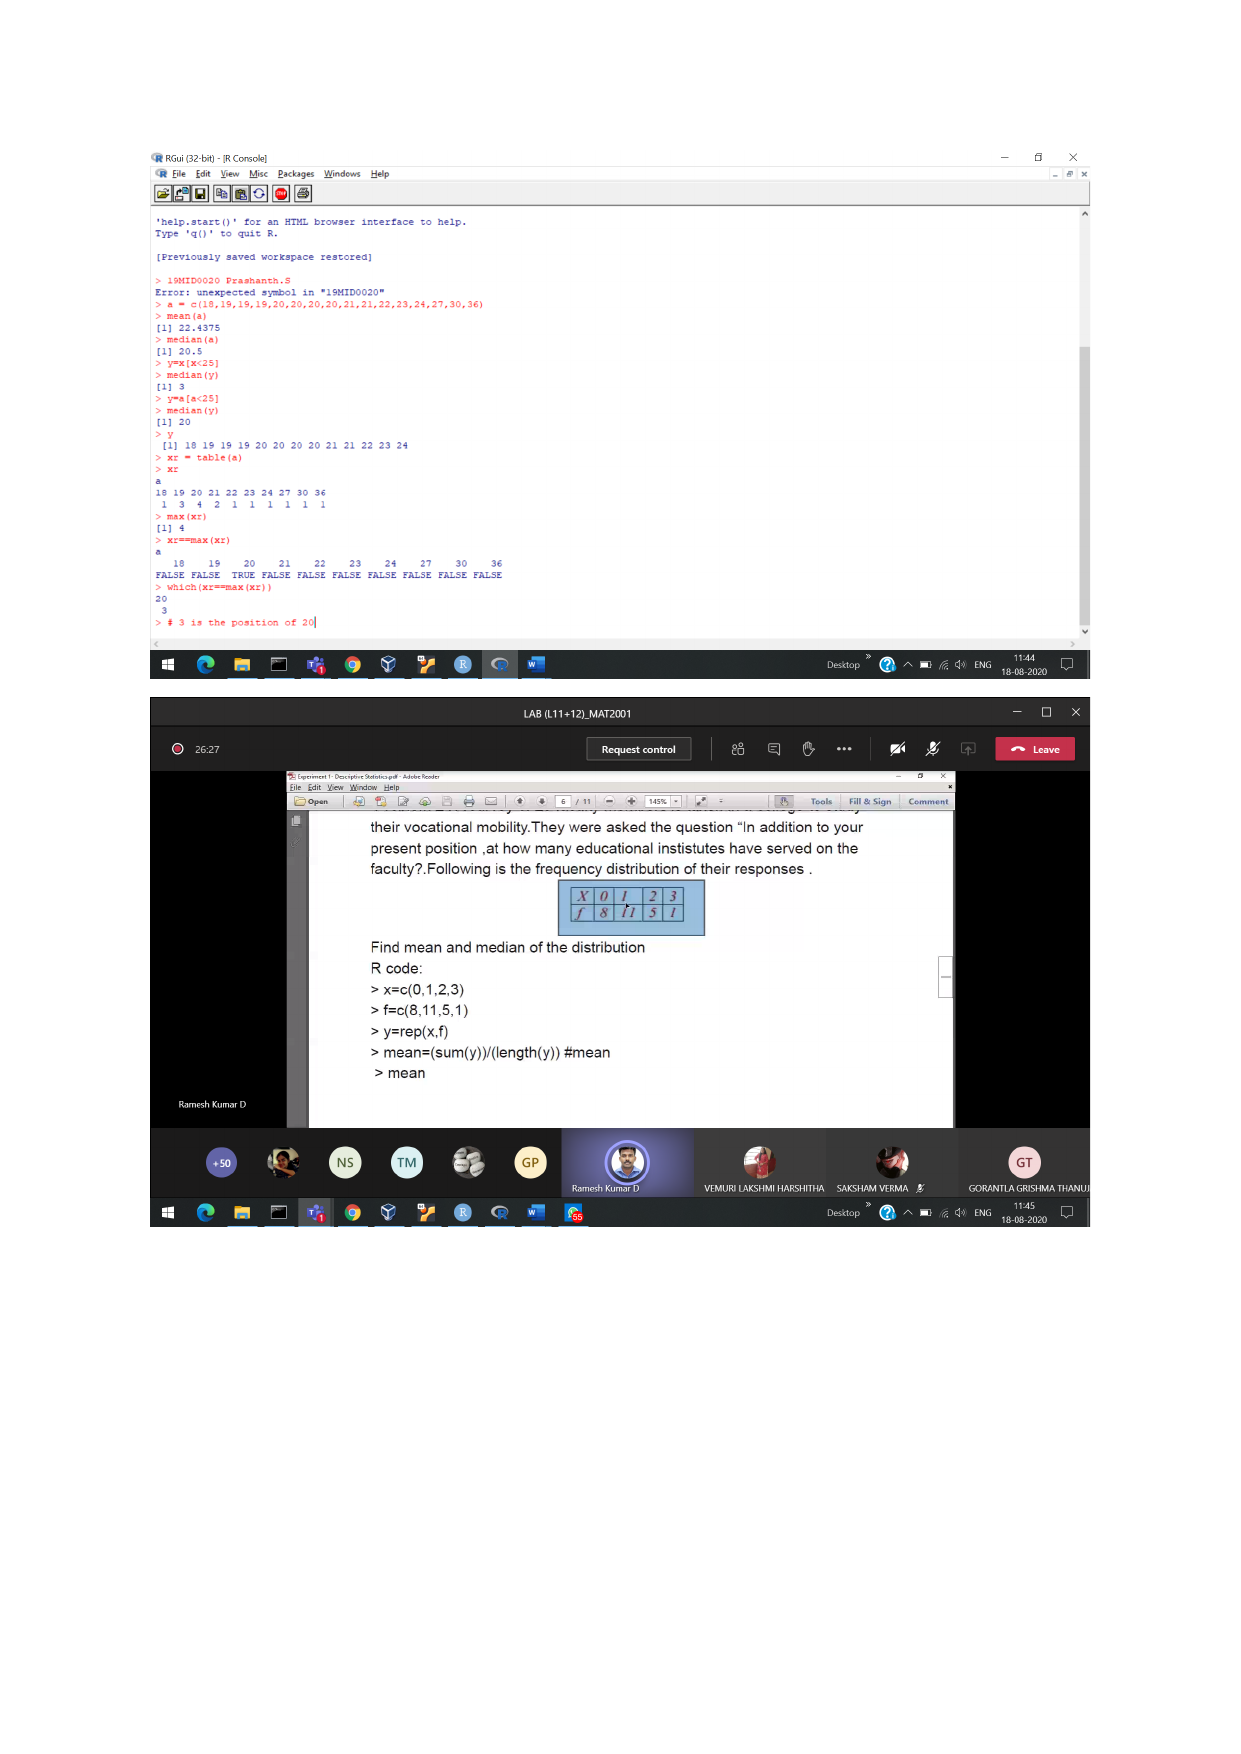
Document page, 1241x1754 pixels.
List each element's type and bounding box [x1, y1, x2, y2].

picture [150, 697, 1091, 1227]
picture [150, 150, 1091, 679]
